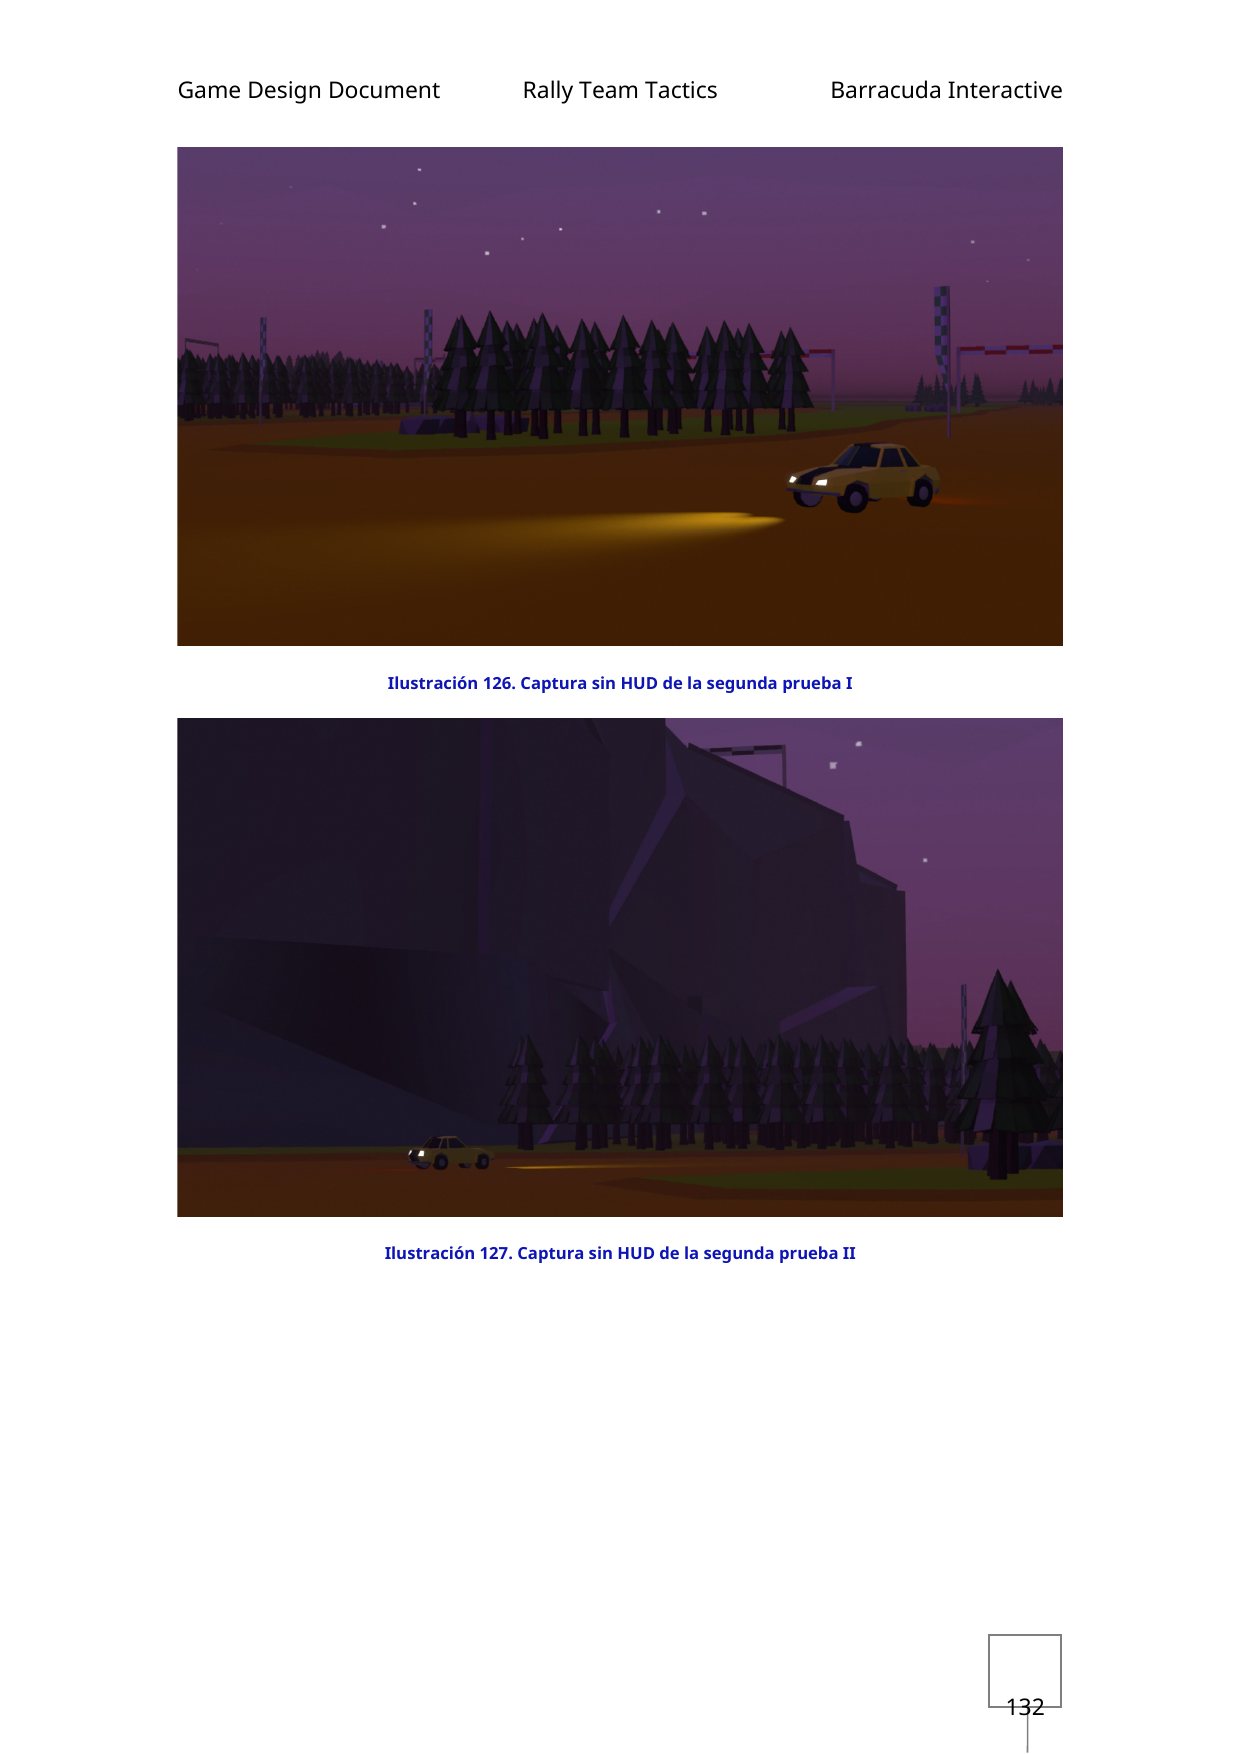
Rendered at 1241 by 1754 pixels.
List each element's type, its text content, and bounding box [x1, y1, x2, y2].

picture [177, 718, 1063, 1217]
picture [177, 147, 1063, 646]
